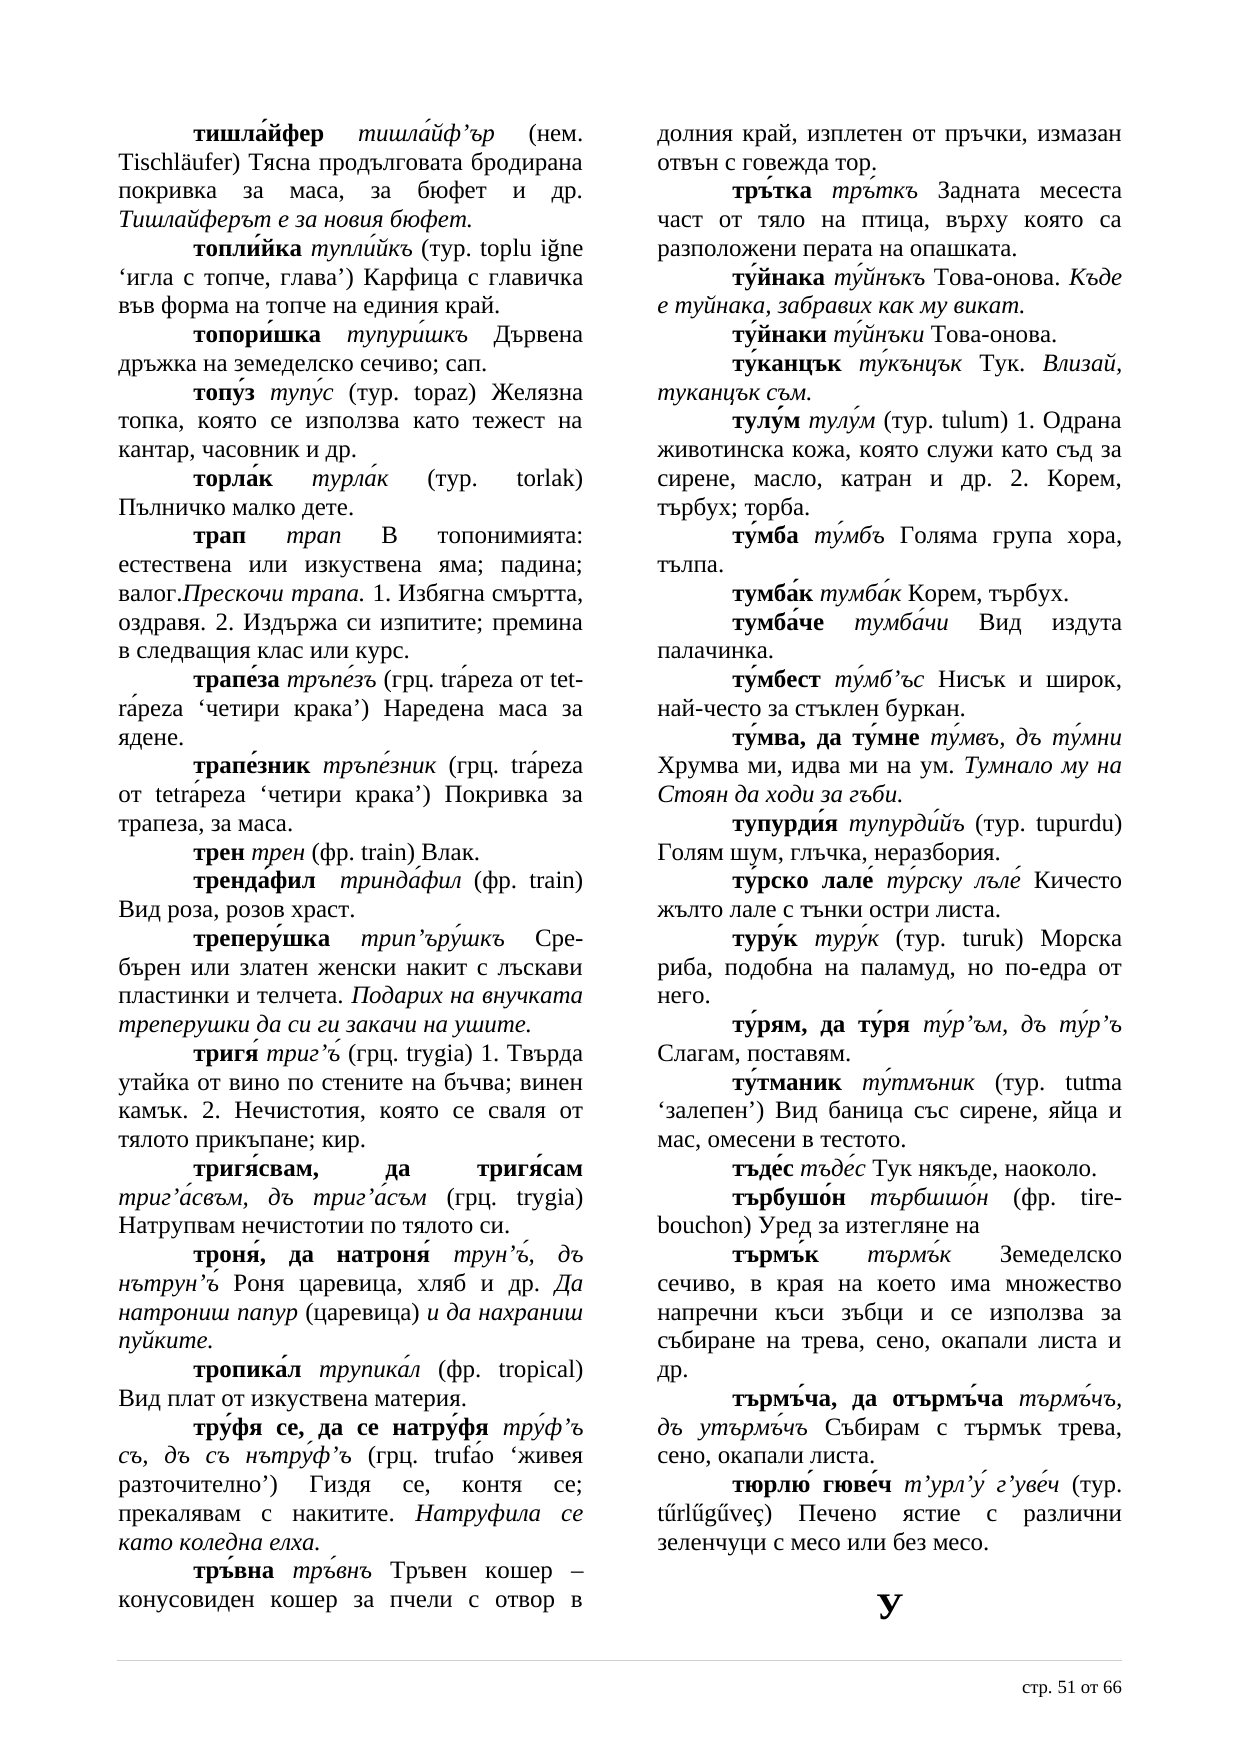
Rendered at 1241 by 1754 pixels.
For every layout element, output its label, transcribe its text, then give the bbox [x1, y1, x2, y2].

text ту́мбест ту́мб’ъс Нисък и широк, най-често за стъклен буркан. [657, 664, 1122, 722]
subtitle У [657, 1584, 1122, 1627]
text трапе́зник тръпе́зник (грц. trа́peza от tetrа́peza ‘четири крака’) Покривка за трапеза, за маса. [118, 751, 583, 837]
text тропика́л трупика́л (фр. tropical) Вид плат от изкуствена материя. [118, 1354, 583, 1412]
text ту́мва, да ту́мне ту́мвъ, дъ ту́мни Хрумва ми, идва ми на ум. Тумнало му на Стоян да ходи за гъби. [657, 722, 1122, 808]
text тумба́че тумба́чи Вид издута палачинка. [657, 607, 1122, 664]
text ту́рям, да ту́ря ту́р’ъм, дъ ту́р’ъ Слагам, поставям. [657, 1009, 1122, 1067]
text топори́шка тупури́шкъ Дървена дръжка на земеделско сечиво; сап. [118, 319, 583, 377]
text троня́, да натроня́ трун’ъ́, дъ нътрун’ъ́ Роня царевица, хляб и др. Да натрониш папур (царевица) и да нахраниш пуйките. [118, 1239, 583, 1354]
text тренда́фил тринда́фил (фр. train) Вид роза, розов храст. [118, 866, 583, 923]
text ту́тманик ту́тмъник (тур. tutma ‘залепен’) Вид баница със сирене, яйца и мас, омесени в тестото. [657, 1067, 1122, 1153]
text ту́канцък ту́кънцък Тук. Влизай, туканцък съм. [657, 348, 1122, 406]
text тюрлю́ гюве́ч т’урл’у́ г’уве́ч (тур. tűrlűgűveç) Печено ястие с различни зеленчуци с месо или без месо. [657, 1469, 1122, 1556]
text търбушо́н търбшшо́н (фр. tire-bouchon) Уред за изтегляне на [657, 1182, 1122, 1239]
text топли́йка тупли́йкъ (тур. toplu iğne ‘игла с топче, глава’) Карфица с главичка във форма на топче на единия край. [118, 233, 583, 319]
text тригя́ триг’ъ́ (грц. trygia) 1. Твърда утайка от вино по стените на бъчва; винен камък. 2. Нечистотия, която се сваля от тялото прикъпане; кир. [118, 1038, 583, 1153]
text торла́к турла́к (тур. torlak) Пълничко малко дете. [118, 463, 583, 521]
text търмъ́ча, да отърмъ́ча търмъ́чъ, дъ утърмъ́чъ Събирам с търмък трева, сено, окапали листа. [657, 1383, 1122, 1469]
text тумба́к тумба́к Корем, търбух. [657, 578, 1122, 607]
text тишла́йфер тишла́йф’ър (нем. Tischläufer) Тясна продълговата бродирана покривка за маса, за бюфет и др. Тишлайферът е за новия бюфет. [118, 118, 583, 233]
text тръ́вна тръ́внъ Тръвен кошер – конусовиден кошер за пчели с отвор в долния край, изплетен от пръчки, измазан отвън с говежда тор. [657, 118, 1122, 176]
text тръ́тка тръ́ткъ Задната месеста част от тяло на птица, върху която са разположени перата на опашката. [657, 176, 1122, 262]
text трап трап В топонимията: естествена или изкуствена яма; падина; валог.Прескочи трапа. 1. Избягна смъртта, оздравя. 2. Издържа си изпитите; премина в следващия клас или курс. [118, 521, 583, 664]
text трапе́за тръпе́зъ (грц. trа́peza от tetrа́peza ‘четири крака’) Наредена маса за ядене. [118, 664, 583, 751]
text тулу́́м тулу́м (тур. tulum) 1. Одрана животинска кожа, която служи като съд за сирене, масло, катран и др. 2. Корем, търбух; торба. [657, 406, 1122, 521]
text ту́мба ту́мбъ Голяма група хора, тълпа. [657, 521, 1122, 578]
text топу́з тупу́с (тур. topaz) Желязна топка, която се използва като тежест на кантар, часовник и др. [118, 377, 583, 463]
text ту́рско лале́ ту́рску лъле́ Кичесто жълто лале с тънки остри листа. [657, 866, 1122, 923]
text ту́йнаки ту́йнъки Това-онова. [657, 319, 1122, 348]
text ту́йнака ту́йнъкъ Това-онова. Къде е туйнака, забравих как му викат. [657, 262, 1122, 319]
text тупурди́я тупурди́йъ (тур. tupurdu) Голям шум, глъчка, неразбория. [657, 808, 1122, 866]
text треперу́шка трип’ъру́шкъ Сребърен или златен женски накит с лъскави пластинки и телчета. Подарих на внучката треперушки да си ги закачи на ушите. [118, 923, 583, 1038]
text тру́фя се, да се натру́фя тру́ф’ъ съ, дъ съ нътру́ф’ъ (грц. trufа́o ‘живея разточително’) Гиздя се, контя се; прекалявам с накитите. Натруфила се като коледна елха. [118, 1412, 583, 1556]
text тъде́с тъде́с Тук някъде, наоколо. [657, 1153, 1122, 1182]
text туру́к туру́к (тур. turuk) Морска риба, подобна на паламуд, но по-едра от него. [657, 923, 1122, 1009]
text търмъ́к търмъ́к Земеделско сечиво, в края на което има множество напречни къси зъбци и се използва за събиране на трева, сено, окапали листа и др. [657, 1239, 1122, 1383]
text трен трен (фр. train) Влак. [118, 837, 583, 866]
text тръ́вна тръ́внъ Тръвен кошер – конусовиден кошер за пчели с отвор в долния край, изплетен от пръчки, измазан отвън с говежда тор. [118, 1556, 583, 1613]
text тригя́свам, да тригя́сам триг’а́свъм, дъ триг’а́съм (грц. trygia) Натрупвам нечистотии по тялото си. [118, 1153, 583, 1239]
